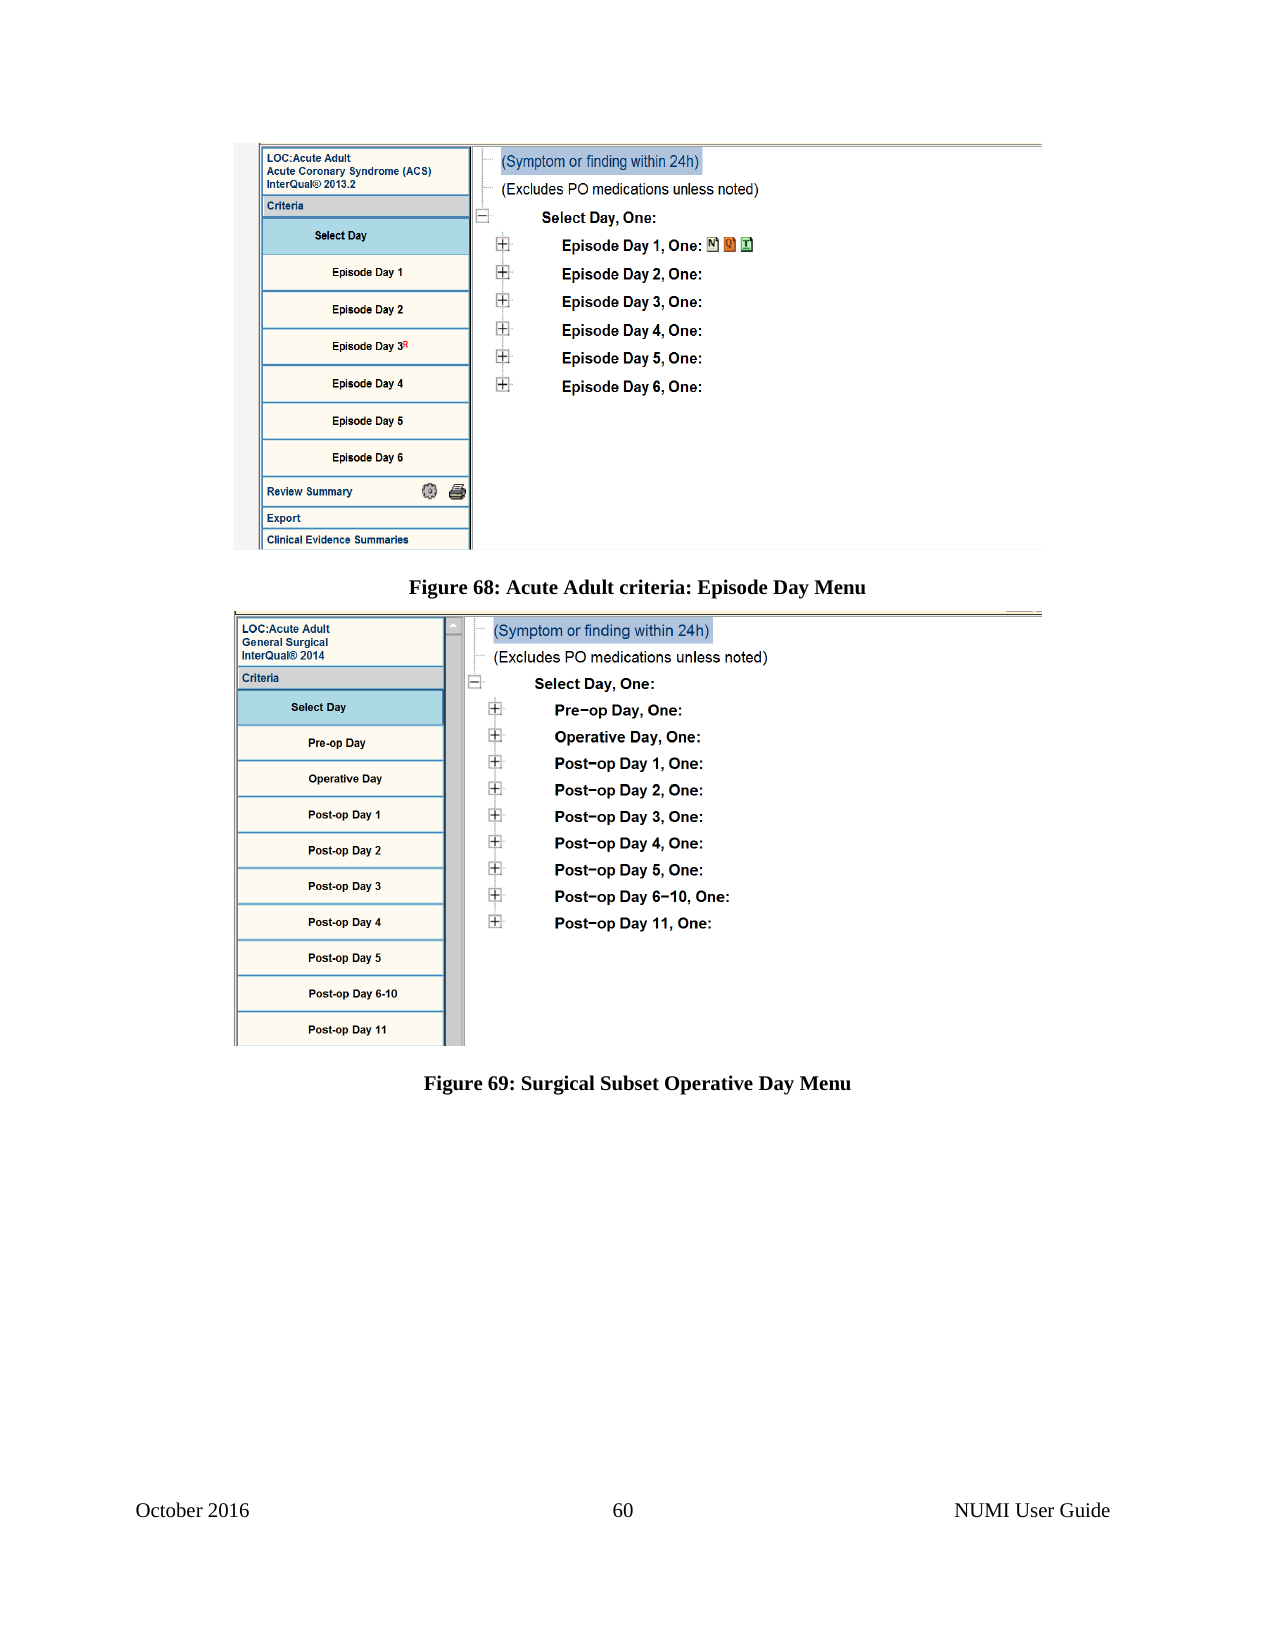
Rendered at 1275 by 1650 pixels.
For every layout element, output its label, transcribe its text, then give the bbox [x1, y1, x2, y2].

text Figure 68: Acute Adult criteria: Episode Day Menu [135, 575, 1139, 599]
text Figure 69: Surgical Subset Operative Day Menu [135, 1071, 1139, 1094]
picture [233, 143, 1042, 550]
picture [233, 611, 1042, 1046]
